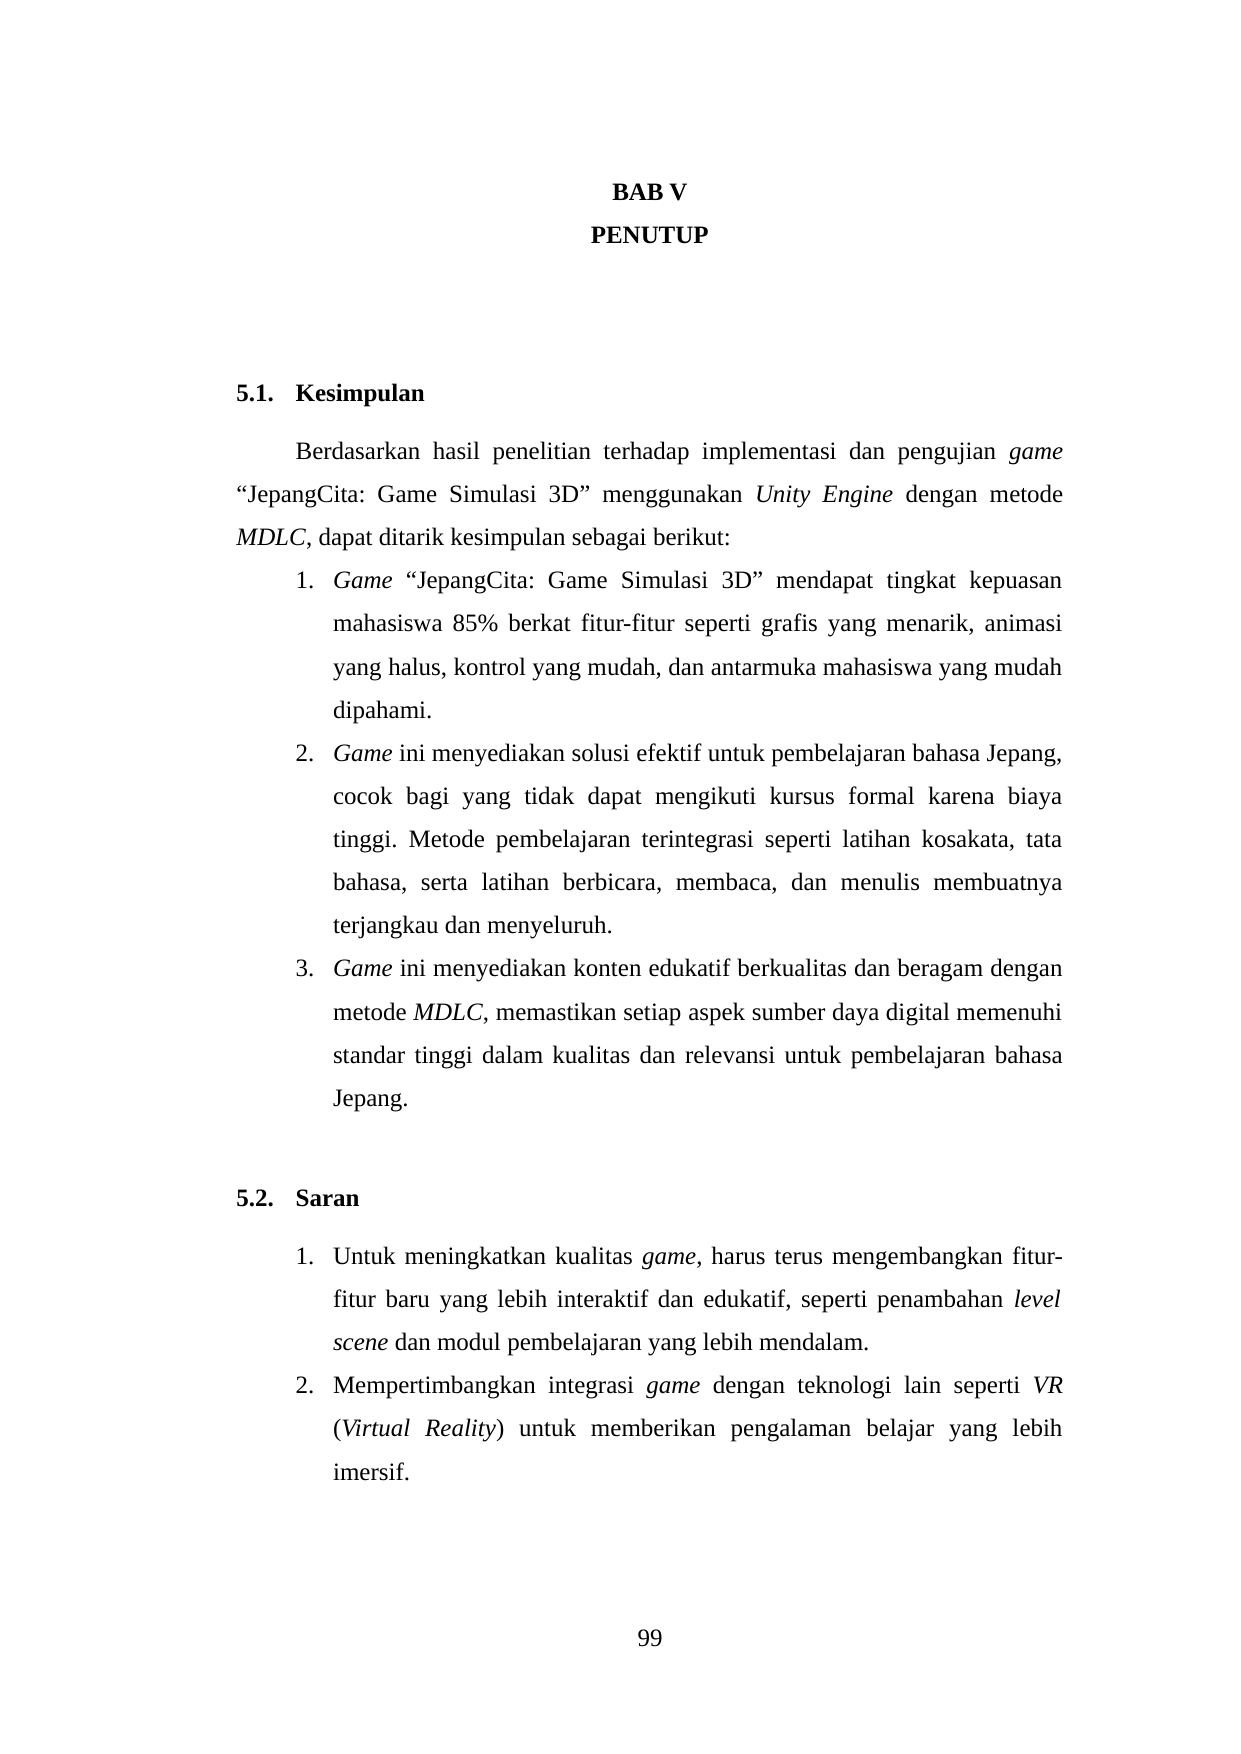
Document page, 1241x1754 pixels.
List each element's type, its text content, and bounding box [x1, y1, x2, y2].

subtitle Saran [236, 1183, 1063, 1212]
list Game “JepangCita: Game Simulasi 3D” mendapat tingkat kepuasan mahasiswa 85% berkat fitur-fitur seperti grafis yang menarik, animasi yang halus, kontrol yang mudah, dan antarmuka mahasiswa yang mudah dipahami. [295, 565, 1063, 723]
list Mempertimbangkan integrasi game dengan teknologi lain seperti VR (Virtual Reality) untuk memberikan pengalaman belajar yang lebih imersif. [295, 1370, 1063, 1485]
list Game ini menyediakan solusi efektif untuk pembelajaran bahasa Jepang, cocok bagi yang tidak dapat mengikuti kursus formal karena biaya tinggi. Metode pembelajaran terintegrasi seperti latihan kosakata, tata bahasa, serta latihan berbicara, membaca, dan menulis membuatnya terjangkau dan menyeluruh. [295, 738, 1063, 939]
list Game ini menyediakan konten edukatif berkualitas dan beragam dengan metode MDLC, memastikan setiap aspek sumber daya digital memenuhi standar tinggi dalam kualitas dan relevansi untuk pembelajaran bahasa Jepang. [295, 953, 1063, 1112]
subtitle Kesimpulan [236, 378, 1063, 407]
list Untuk meningkatkan kualitas game, harus terus mengembangkan fitur-fitur baru yang lebih interaktif dan edukatif, seperti penambahan level scene dan modul pembelajaran yang lebih mendalam. [295, 1241, 1063, 1356]
subtitle BAB V PENUTUP [236, 177, 1063, 249]
text Berdasarkan hasil penelitian terhadap implementasi dan pengujian game “JepangCita: Game Simulasi 3D” menggunakan Unity Engine dengan metode MDLC, dapat ditarik kesimpulan sebagai berikut: [236, 436, 1063, 551]
